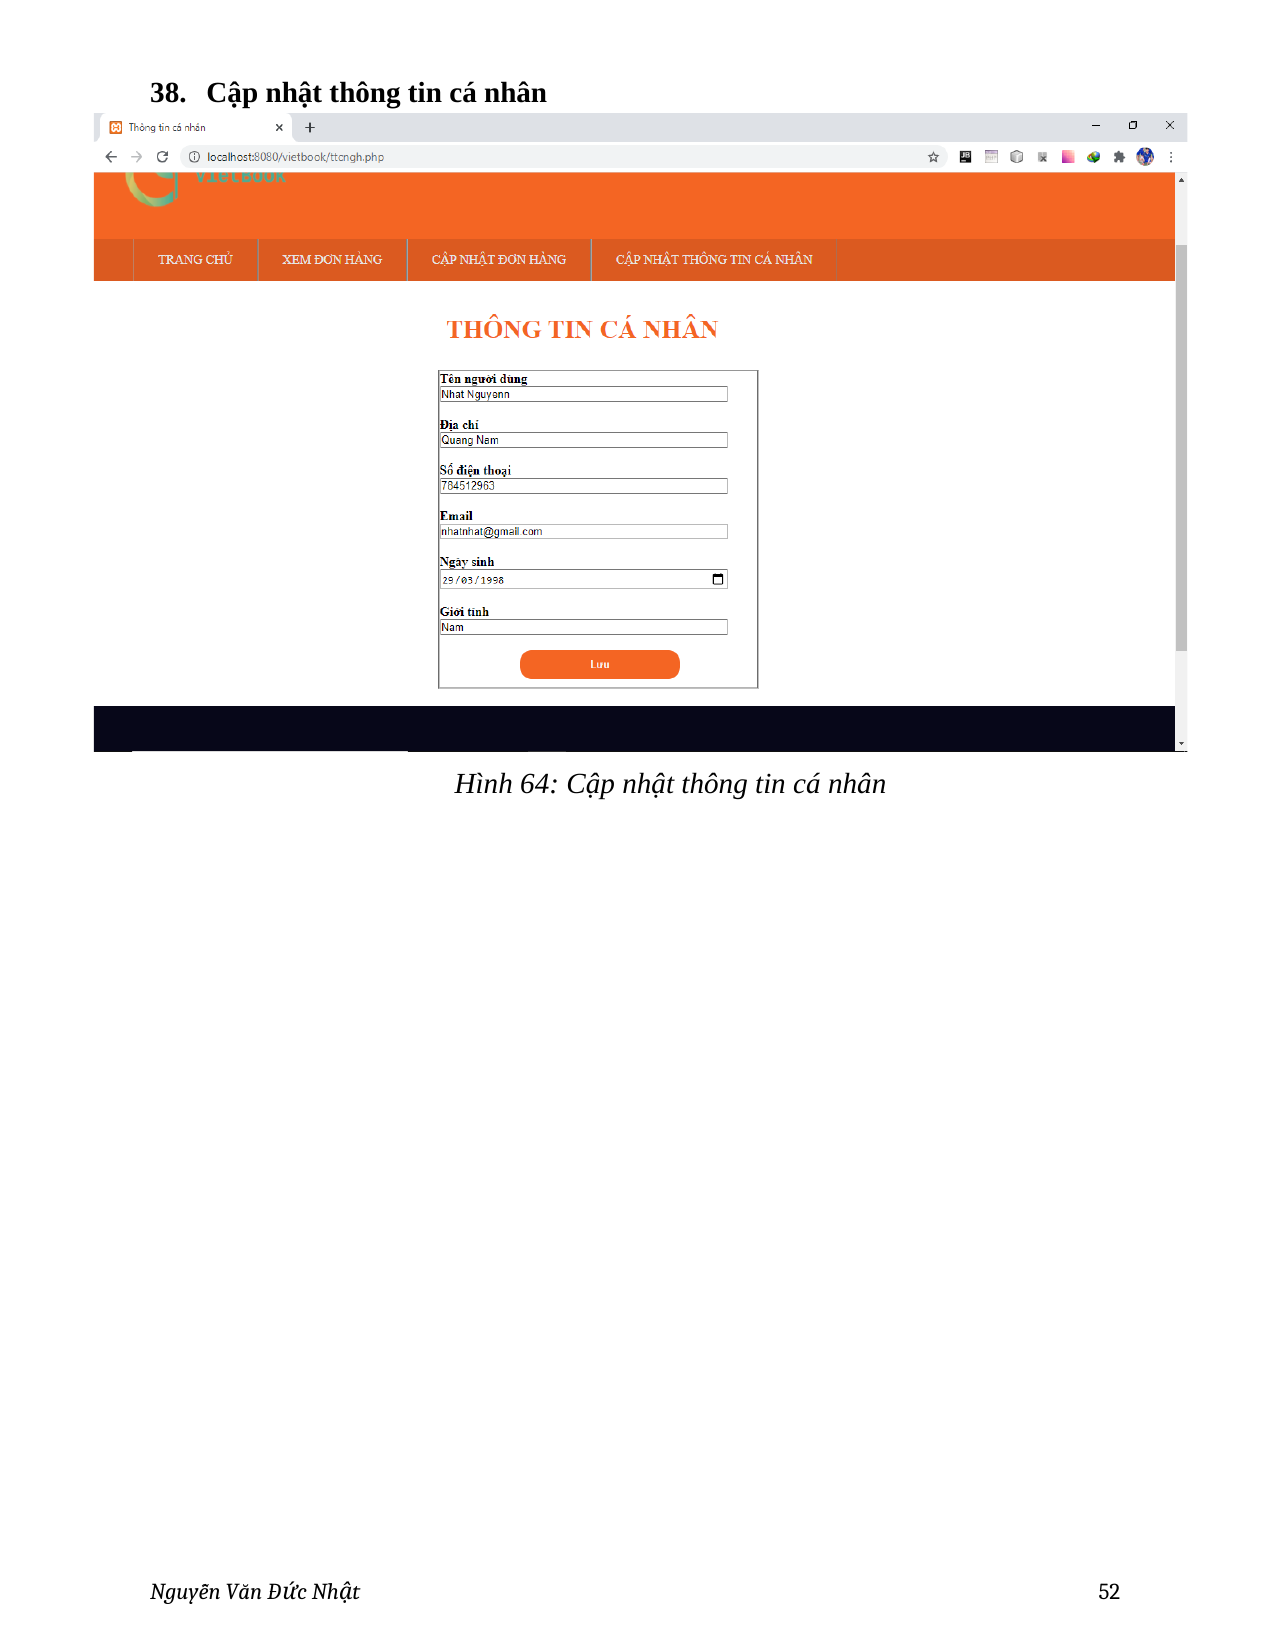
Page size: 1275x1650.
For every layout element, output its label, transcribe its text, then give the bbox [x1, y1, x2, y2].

subtitle Cập nhật thông tin cá nhân [150, 75, 1191, 108]
picture [93, 113, 1188, 752]
text Hình 64: Cập nhật thông tin cá nhân [150, 766, 1191, 800]
